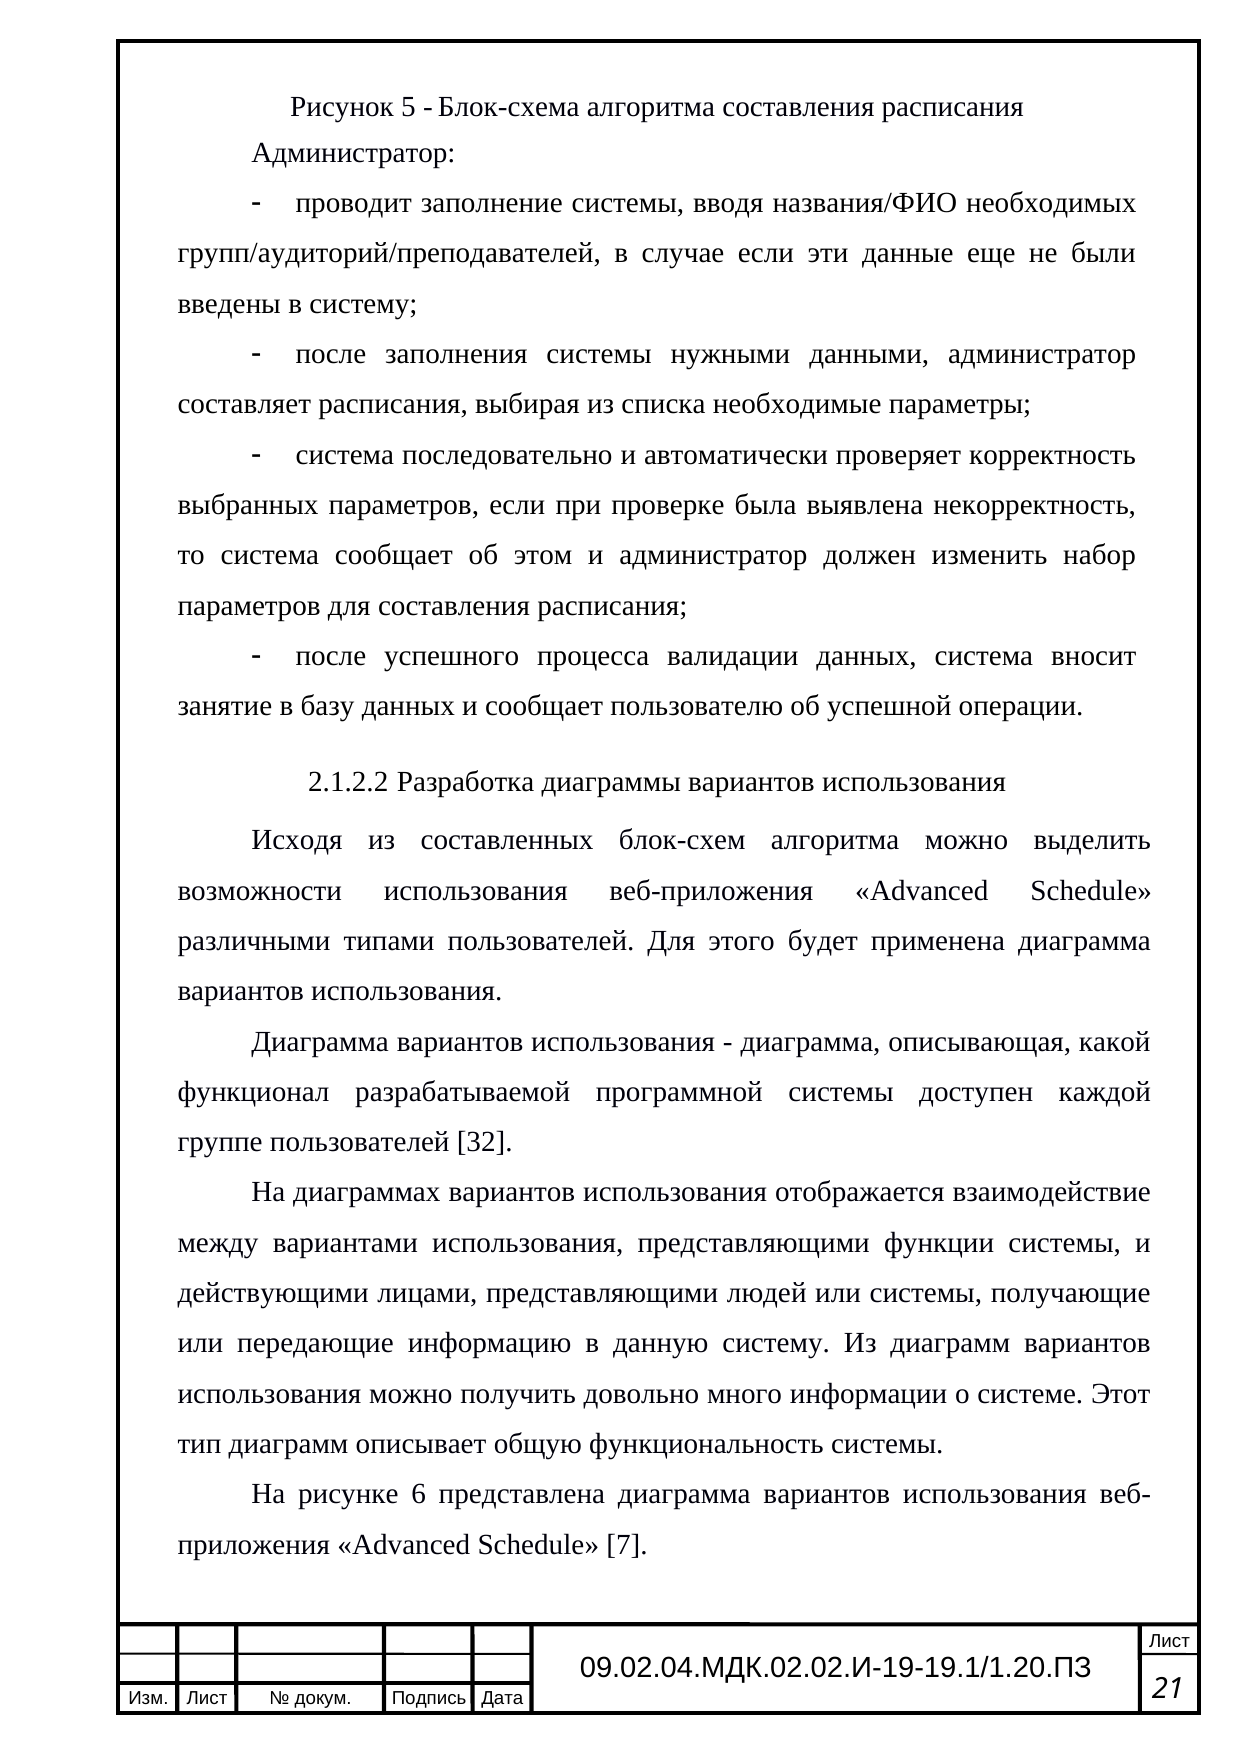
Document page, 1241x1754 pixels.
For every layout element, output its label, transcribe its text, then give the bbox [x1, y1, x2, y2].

text Диаграмма вариантов использования - диаграмма, описывающая, какой функционал разрабатываемой программной системы доступен каждой группе пользователей [32]. [177, 1024, 1152, 1158]
text Администратор: [177, 135, 1152, 168]
list после успешного процесса валидации данных, система вносит занятие в базу данных и сообщает пользователю об успешной операции. [177, 638, 1137, 722]
text Блок-схема алгоритма составления расписания [177, 89, 1137, 122]
subtitle Разработка диаграммы вариантов использования [177, 764, 1137, 797]
text На рисунке 6 представлена диаграмма вариантов использования веб-приложения «Advanced Schedule» [7]. [177, 1476, 1152, 1560]
list проводит заполнение системы, вводя названия/ФИО необходимых групп/аудиторий/преподавателей, в случае если эти данные еще не были введены в систему; [177, 185, 1137, 319]
text На диаграммах вариантов использования отображается взаимодействие между вариантами использования, представляющими функции системы, и действующими лицами, представляющими людей или системы, получающие или передающие информацию в данную систему. Из диаграмм вариантов использования можно получить довольно много информации о системе. Этот тип диаграмм описывает общую функциональность системы. [177, 1174, 1152, 1460]
list система последовательно и автоматически проверяет корректность выбранных параметров, если при проверке была выявлена некорректность, то система сообщает об этом и администратор должен изменить набор параметров для составления расписания; [177, 437, 1137, 621]
list после заполнения системы нужными данными, администратор составляет расписания, выбирая из списка необходимые параметры; [177, 336, 1137, 420]
text Исходя из составленных блок-схем алгоритма можно выделить возможности использования веб-приложения «Advanced Schedule» различными типами пользователей. Для этого будет применена диаграмма вариантов использования. [177, 822, 1152, 1007]
